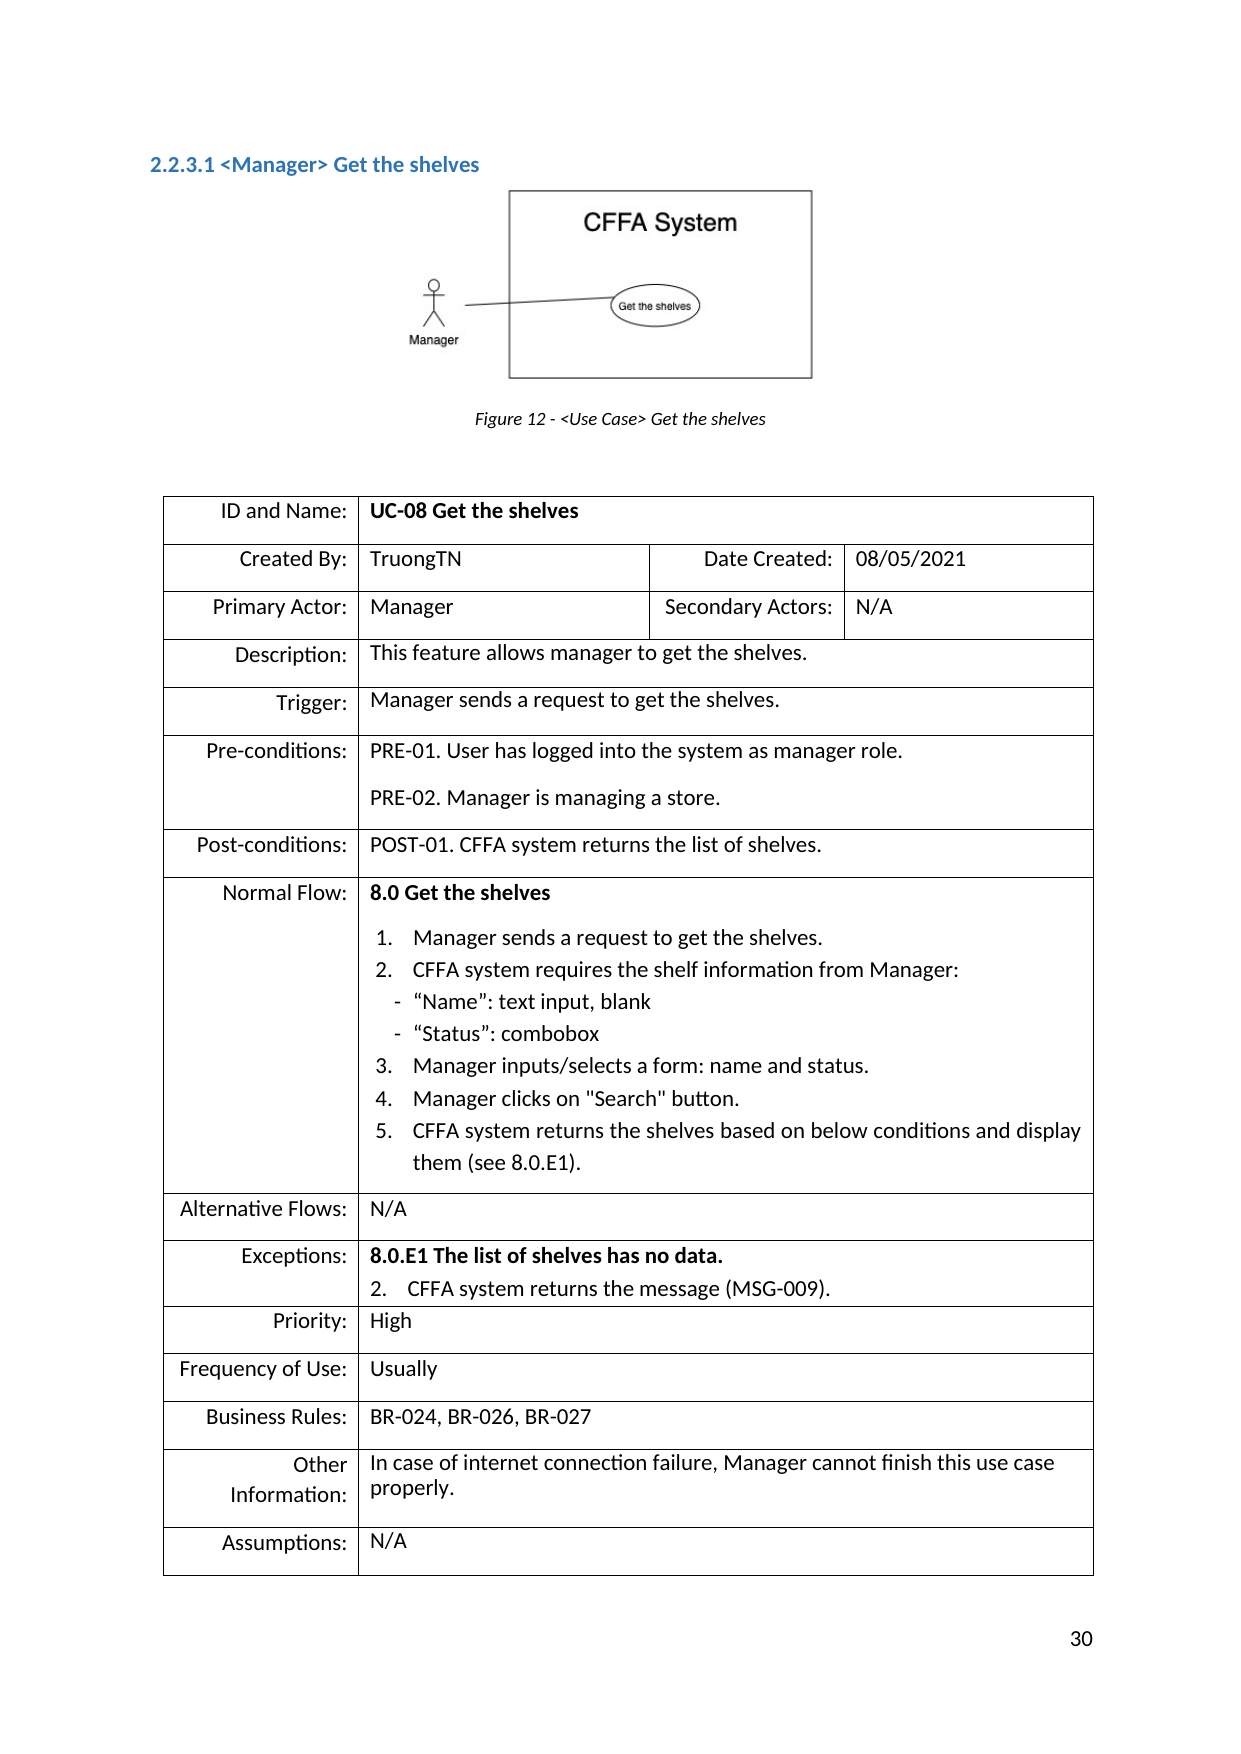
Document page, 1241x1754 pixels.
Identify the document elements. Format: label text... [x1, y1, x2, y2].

text Figure 12 - <Use Case> Get the shelves [150, 407, 1093, 430]
picture [399, 180, 844, 389]
table_header ID and Name: [164, 497, 358, 543]
table_cell In case of internet connection failure, Manager cannot finish this use case properly. [359, 1450, 1093, 1527]
table_header UC-08 Get the shelves [359, 497, 1093, 543]
table_cell Post-conditions: [164, 830, 358, 877]
table_cell Other Information: [164, 1450, 358, 1527]
table_cell Secondary Actors: [650, 592, 844, 639]
table_cell This feature allows manager to get the shelves. [359, 640, 1093, 687]
table_cell Description: [164, 640, 358, 687]
table_cell N/A [359, 1528, 1093, 1575]
table_cell N/A [845, 592, 1093, 639]
table_cell Trigger: [164, 688, 358, 735]
table_cell BR-024, BR-026, BR-027 [359, 1402, 1093, 1449]
table_cell 08/05/2021 [845, 545, 1093, 591]
table_cell N/A [359, 1194, 1093, 1240]
table_cell 8.0.E1 The list of shelves has no data. CFFA system returns the message (MSG-009). [359, 1241, 1093, 1306]
table_cell Manager [359, 592, 649, 639]
table_cell Assumptions: [164, 1528, 358, 1575]
table_cell Usually [359, 1354, 1093, 1401]
subtitle 2.2.3.1 <Manager> Get the shelves [150, 150, 1093, 178]
table_cell Primary Actor: [164, 592, 358, 639]
table_cell High [359, 1307, 1093, 1353]
table_cell Priority: [164, 1307, 358, 1353]
table_cell Business Rules: [164, 1402, 358, 1449]
table_cell PRE-01. User has logged into the system as manager role. PRE-02. Manager is managing a store. [359, 736, 1093, 829]
table_cell Manager sends a request to get the shelves. [359, 688, 1093, 735]
table_cell TruongTN [359, 545, 649, 591]
table_cell Date Created: [650, 545, 844, 591]
table_cell 8.0 Get the shelves Manager sends a request to get the shelves. CFFA system requires the shelf information from Manager: “Name”: text input, blank “Status”: combobox Manager inputs/selects a form: name and status. Manager clicks on "Search" button. CFFA system returns the shelves based on below conditions and display them (see 8.0.E1). [359, 878, 1093, 1193]
table_cell Pre-conditions: [164, 736, 358, 829]
table_cell POST-01. CFFA system returns the list of shelves. [359, 830, 1093, 877]
table_cell Created By: [164, 545, 358, 591]
table_cell Exceptions: [164, 1241, 358, 1306]
table_cell Alternative Flows: [164, 1194, 358, 1240]
table_cell Frequency of Use: [164, 1354, 358, 1401]
table_cell Normal Flow: [164, 878, 358, 1193]
